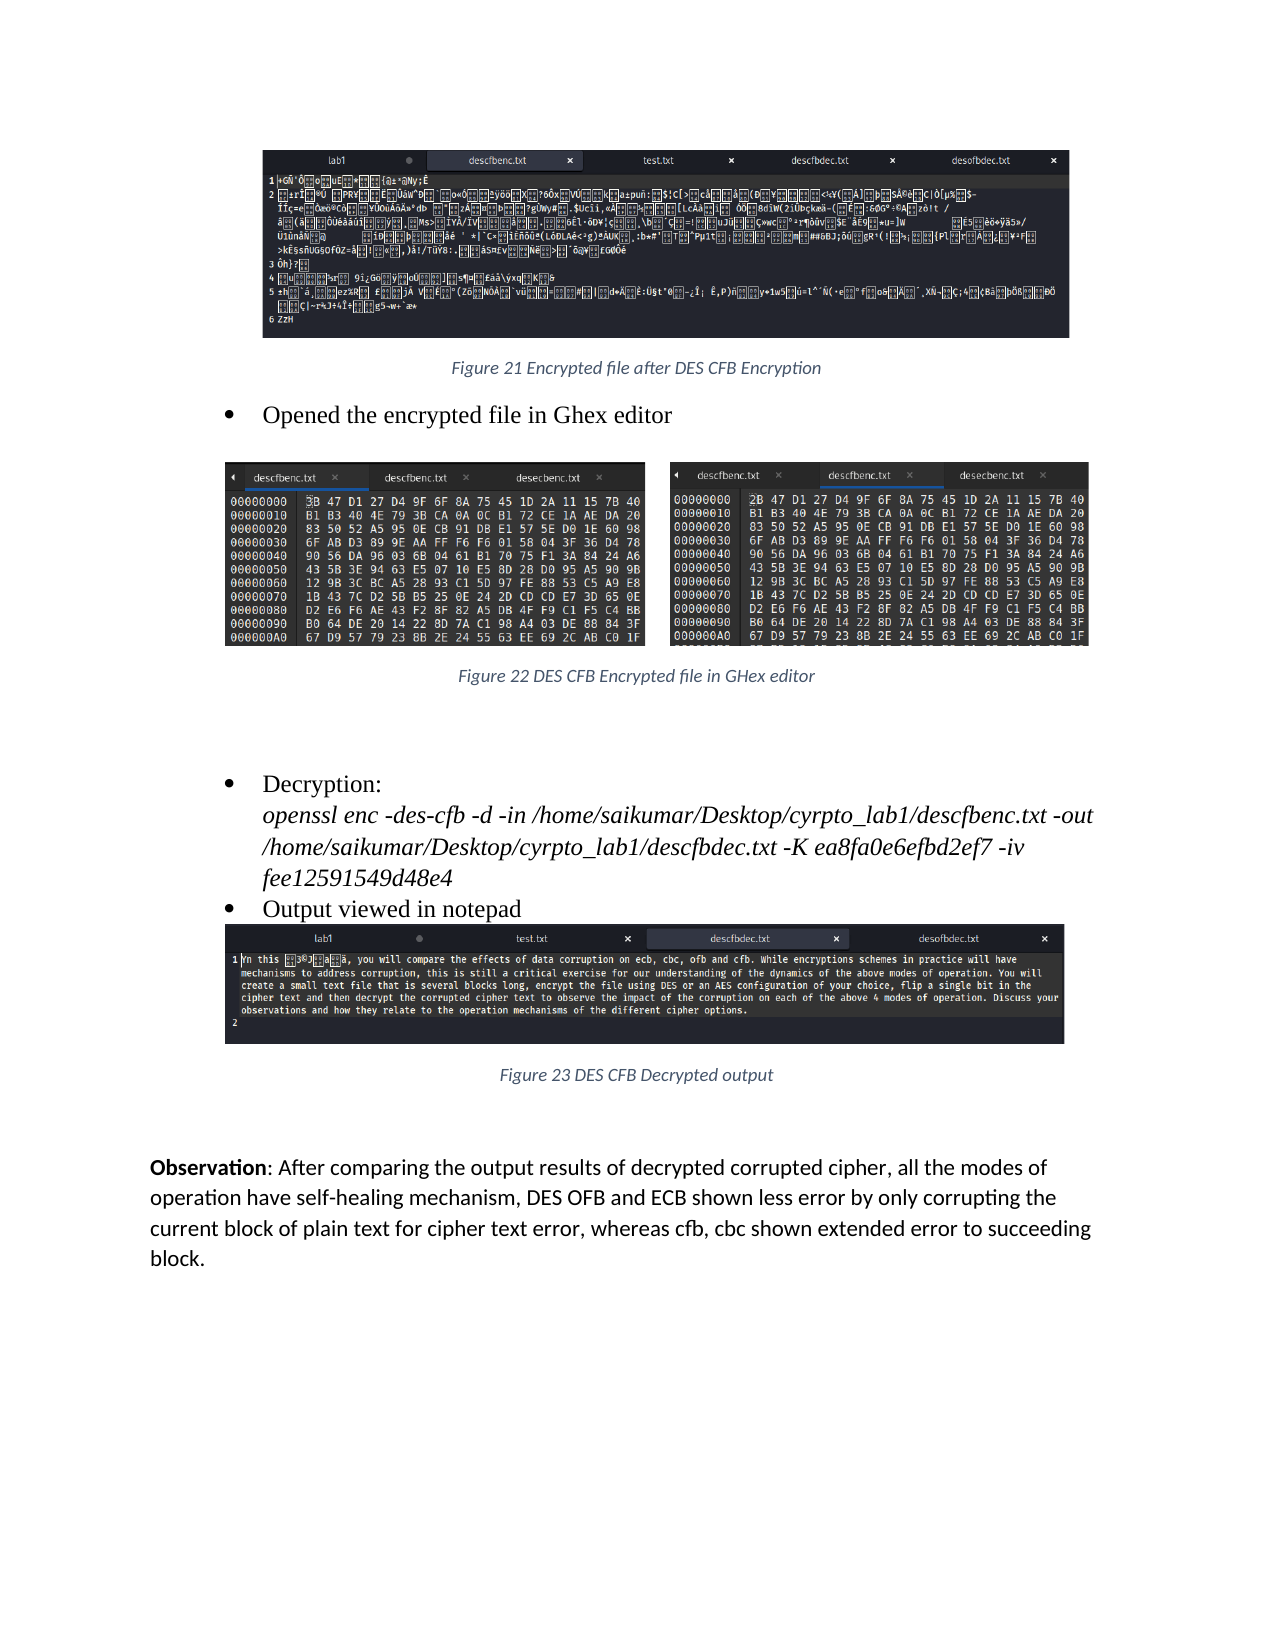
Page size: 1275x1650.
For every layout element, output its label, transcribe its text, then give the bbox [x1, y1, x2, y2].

list openssl enc -des-cfb -d -in /home/saikumar/Desktop/cyrpto_lab1/descfbenc.txt -out /home/saikumar/Desktop/cyrpto_lab1/descfbdec.txt -K ea8fa0e6efbd2ef7 -iv fee12591549d48e4 [262, 801, 1125, 891]
picture [225, 462, 646, 646]
picture [225, 924, 1065, 1044]
picture [262, 150, 1070, 338]
list Decryption: [225, 769, 1125, 798]
text Observation: After comparing the output results of decrypted corrupted cipher, all the modes of operation have self-healing mechanism, DES OFB and ECB shown less error by only corrupting the current block of plain text for cipher text error, whereas cfb, cbc shown extended error to succeeding block. [150, 1153, 1125, 1272]
picture [670, 462, 1089, 646]
list Opened the encrypted file in Ghex editor [225, 400, 1125, 429]
list Output viewed in notepad [225, 894, 1125, 922]
